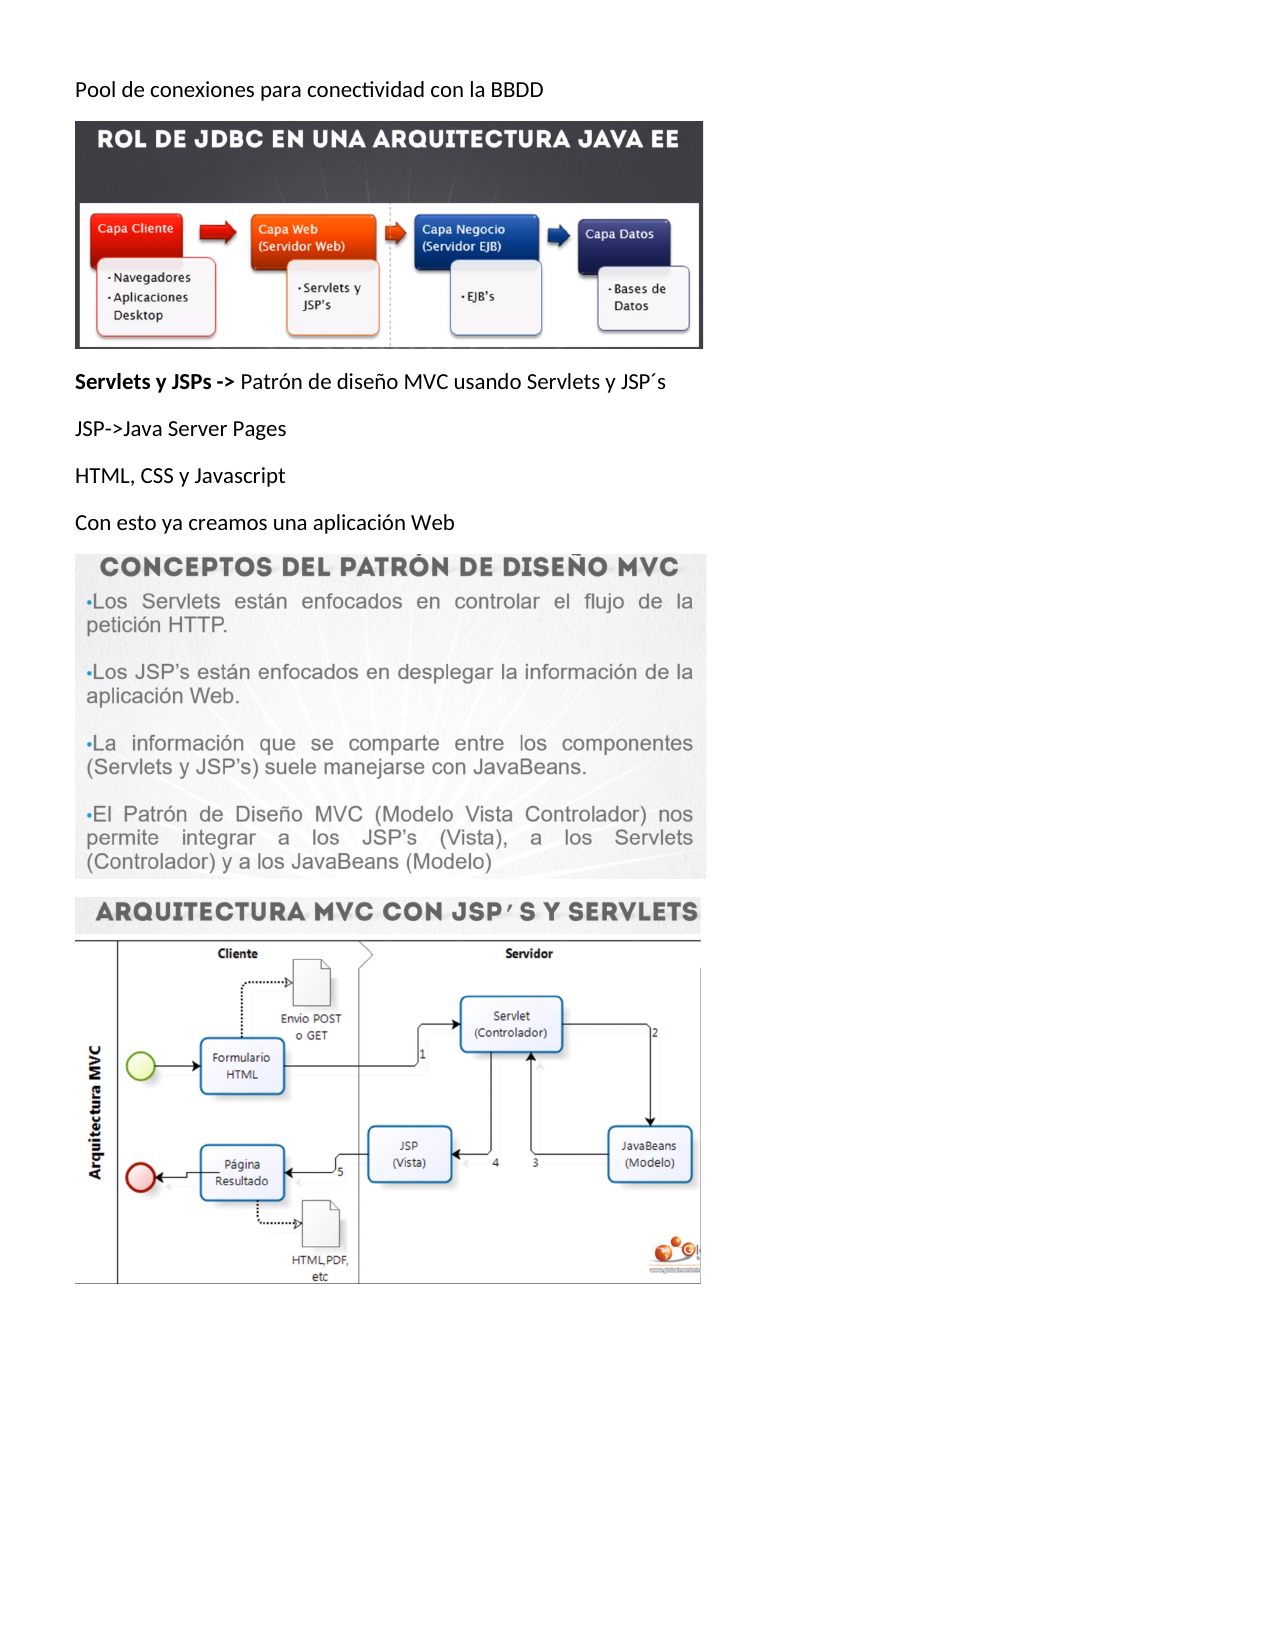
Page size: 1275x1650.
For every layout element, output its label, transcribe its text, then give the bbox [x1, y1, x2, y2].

text Con esto ya creamos una aplicación Web [75, 508, 1200, 536]
text Servlets y JSPs -> Patrón de diseño MVC usando Servlets y JSP´s [75, 367, 1200, 395]
picture [75, 554, 707, 879]
picture [75, 121, 704, 349]
text JSP->Java Server Pages [75, 414, 1200, 442]
picture [75, 897, 701, 1284]
text HTML, CSS y Javascript [75, 461, 1200, 489]
text Pool de conexiones para conectividad con la BBDD [75, 75, 1200, 103]
